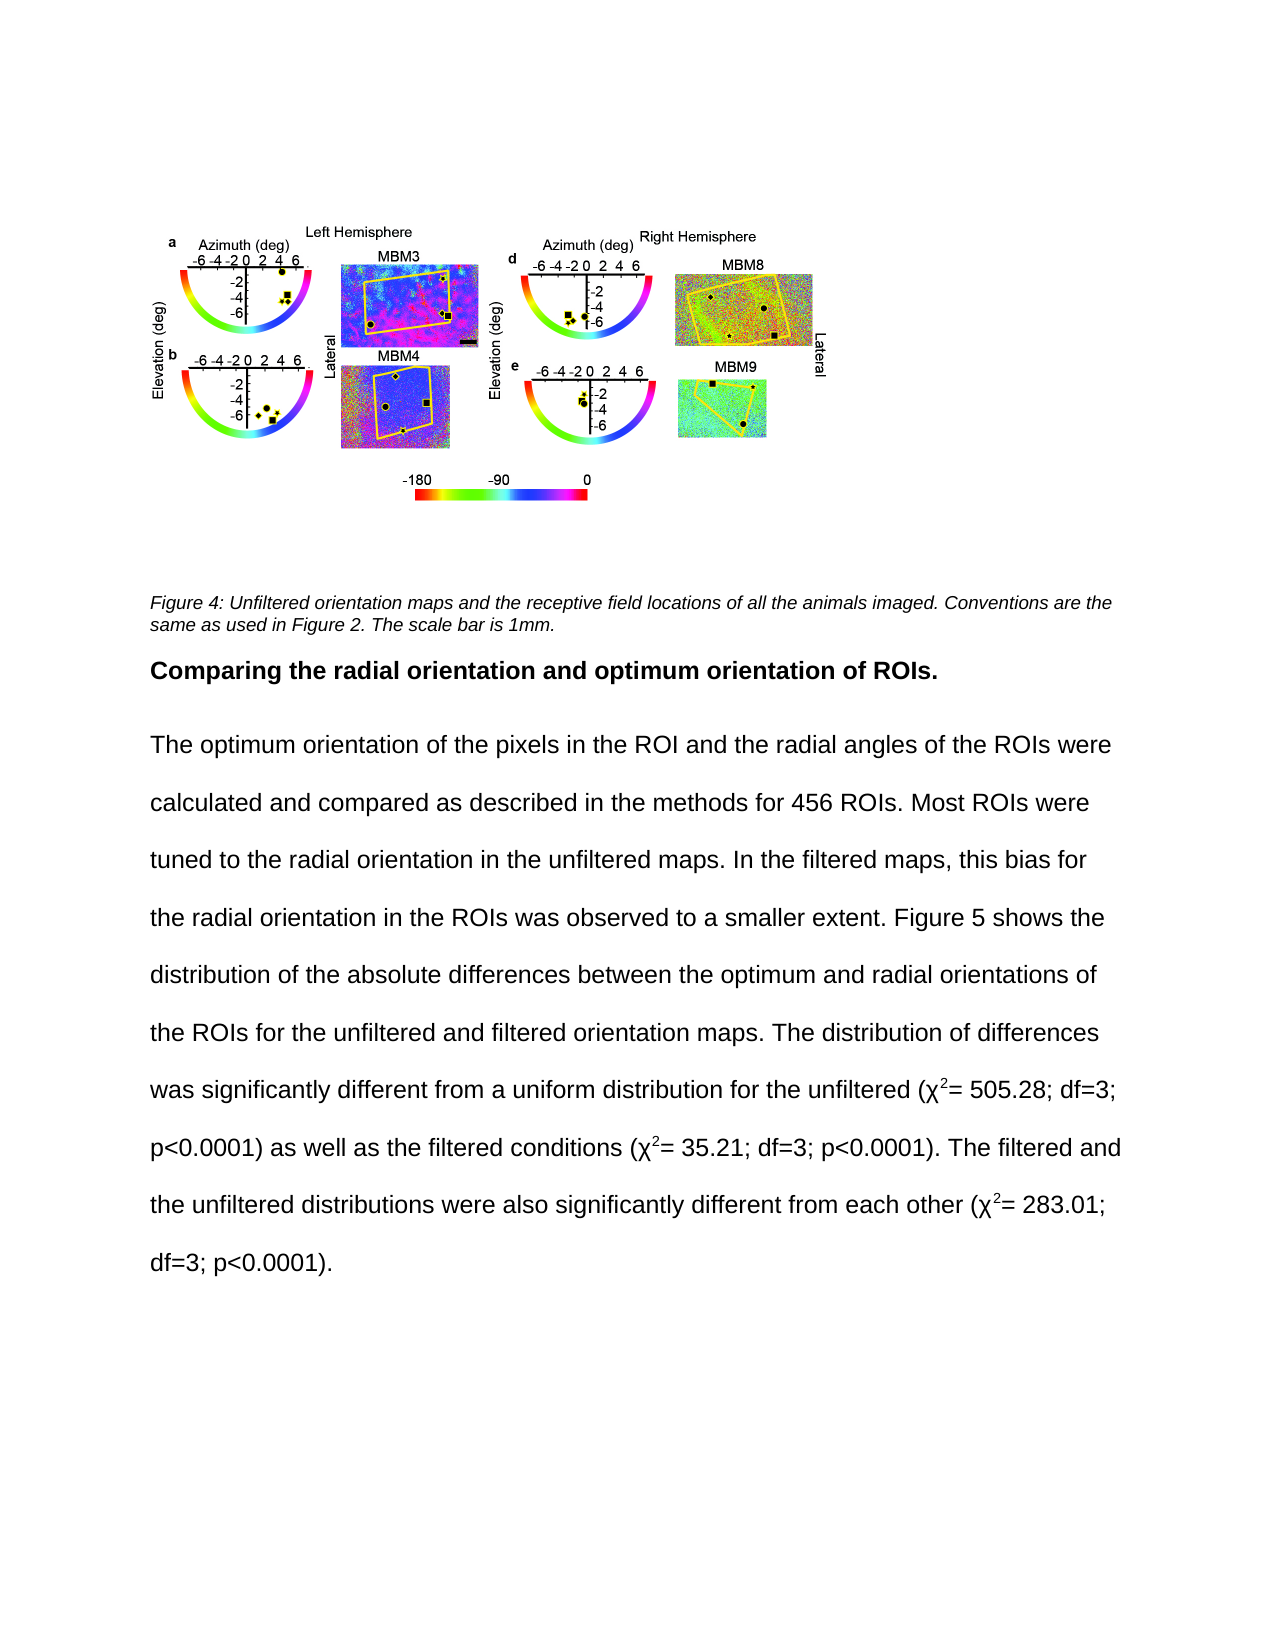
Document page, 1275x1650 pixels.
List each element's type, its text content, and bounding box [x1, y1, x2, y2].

text Comparing the radial orientation and optimum orientation of ROIs. [150, 656, 1125, 684]
picture [150, 224, 828, 547]
text Figure 4: Unfiltered orientation maps and the receptive field locations of all the animals imaged. Conventions are the same as used in Figure 2. The scale bar is 1mm. [150, 592, 1125, 635]
text The optimum orientation of the pixels in the ROI and the radial angles of the ROIs were calculated and compared as described in the methods for 456 ROIs. Most ROIs were tuned to the radial orientation in the unfiltered maps. In the filtered maps, this bias for the radial orientation in the ROIs was observed to a smaller extent. Figure 5 shows the distribution of the absolute differences between the optimum and radial orientations of the ROIs for the unfiltered and filtered orientation maps. The distribution of differences was significantly different from a uniform distribution for the unfiltered (χ2= 505.28; df=3; p<0.0001) as well as the filtered conditions (χ2= 35.21; df=3; p<0.0001). The filtered and the unfiltered distributions were also significantly different from each other (χ2= 283.01; df=3; p<0.0001). [150, 730, 1125, 1276]
